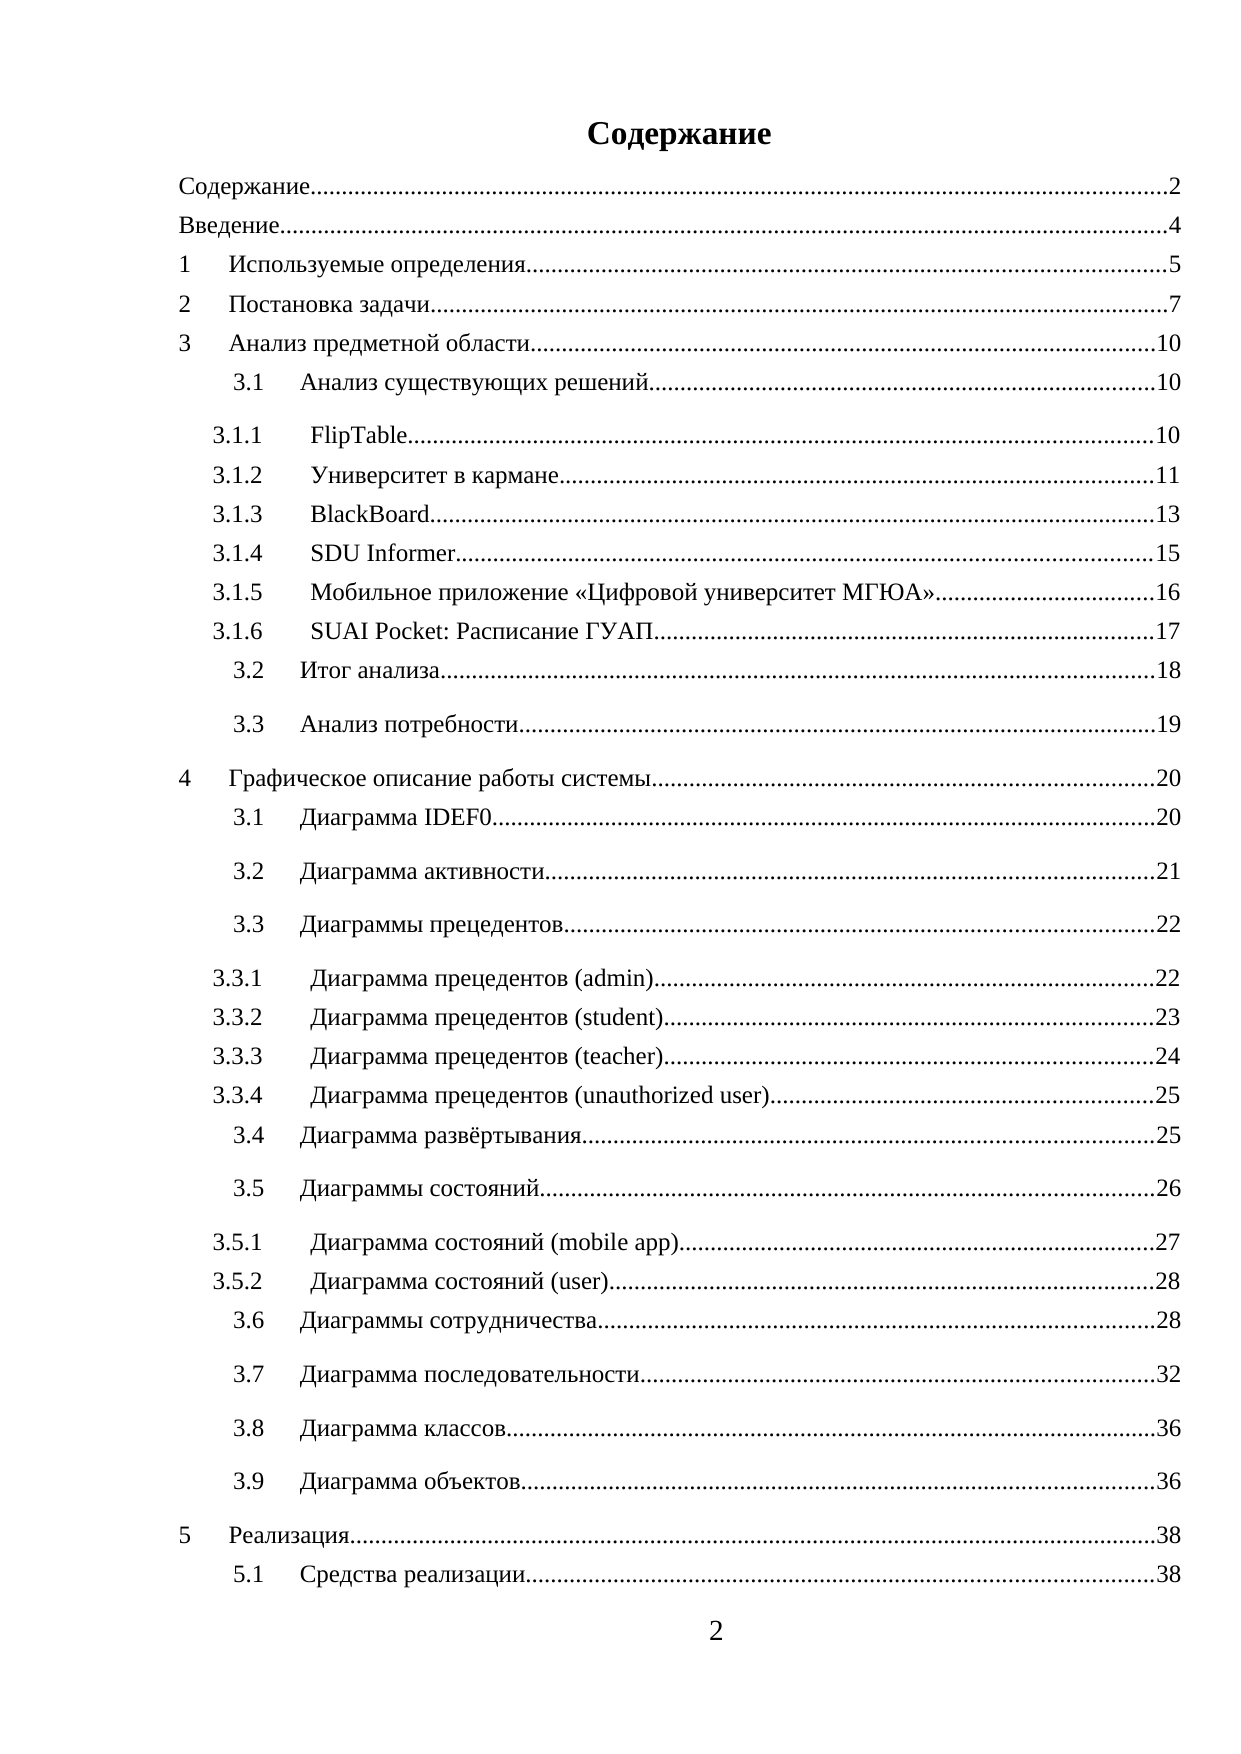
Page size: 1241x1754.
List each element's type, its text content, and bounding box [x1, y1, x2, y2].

text 3.6 Диаграммы сотрудничества 28 [202, 1305, 1181, 1334]
text 3.5 Диаграммы состояний 26 [202, 1173, 1181, 1202]
text 3.3 Анализ потребности 19 [202, 709, 1181, 738]
text 3.4 Диаграмма развёртывания 25 [202, 1120, 1181, 1148]
text 3.1.6 SUAI Pocket: Расписание ГУАП 17 [212, 616, 1181, 645]
text 3.7 Диаграмма последовательности 32 [202, 1359, 1181, 1388]
text 3.5.2 Диаграмма состояний (user) 28 [212, 1266, 1181, 1295]
text 3.8 Диаграмма классов 36 [202, 1413, 1181, 1441]
text 3.1.2 Университет в кармане. 11 [212, 460, 1181, 488]
text 3.3 Диаграммы прецедентов 22 [202, 909, 1181, 938]
text 5 Реализация 38 [177, 1520, 1181, 1549]
text 3.9 Диаграмма объектов 36 [202, 1466, 1181, 1495]
text 2 Постановка задачи 7 [177, 289, 1181, 317]
text 3.3.1 Диаграмма прецедентов (admin) 22 [212, 963, 1181, 992]
text 3.1.5 Мобильное приложение «Цифровой университет МГЮА» 16 [212, 577, 1181, 606]
text 1 Используемые определения 5 [177, 249, 1181, 278]
text 3.3.2 Диаграмма прецедентов (student) 23 [212, 1002, 1181, 1031]
text 3.2 Итог анализа 18 [202, 656, 1181, 684]
text 3.3.3 Диаграмма прецедентов (teacher) 24 [212, 1041, 1181, 1070]
text 3.2 Диаграмма активности 21 [202, 856, 1181, 884]
text Введение 4 [177, 210, 1181, 239]
text 3.5.1 Диаграмма состояний (mobile app) 27 [212, 1227, 1181, 1256]
text 3.1 Диаграмма IDEF0 20 [202, 802, 1181, 831]
text 5.1 Средства реализации 38 [202, 1559, 1181, 1588]
text 3.1.3 BlackBoard 13 [212, 499, 1181, 528]
text 3.1.1 FlipTable 10 [212, 421, 1181, 449]
text 4 Графическое описание работы системы 20 [177, 763, 1181, 792]
text Содержание 2 [177, 171, 1181, 200]
text Содержание [177, 114, 1181, 152]
text 3.1 Анализ существующих решений 10 [202, 367, 1181, 396]
text 3 Анализ предметной области 10 [177, 328, 1181, 357]
text 3.3.4 Диаграмма прецедентов (unauthorized user) 25 [212, 1081, 1181, 1109]
text 3.1.4 SDU Informer. 15 [212, 538, 1181, 567]
